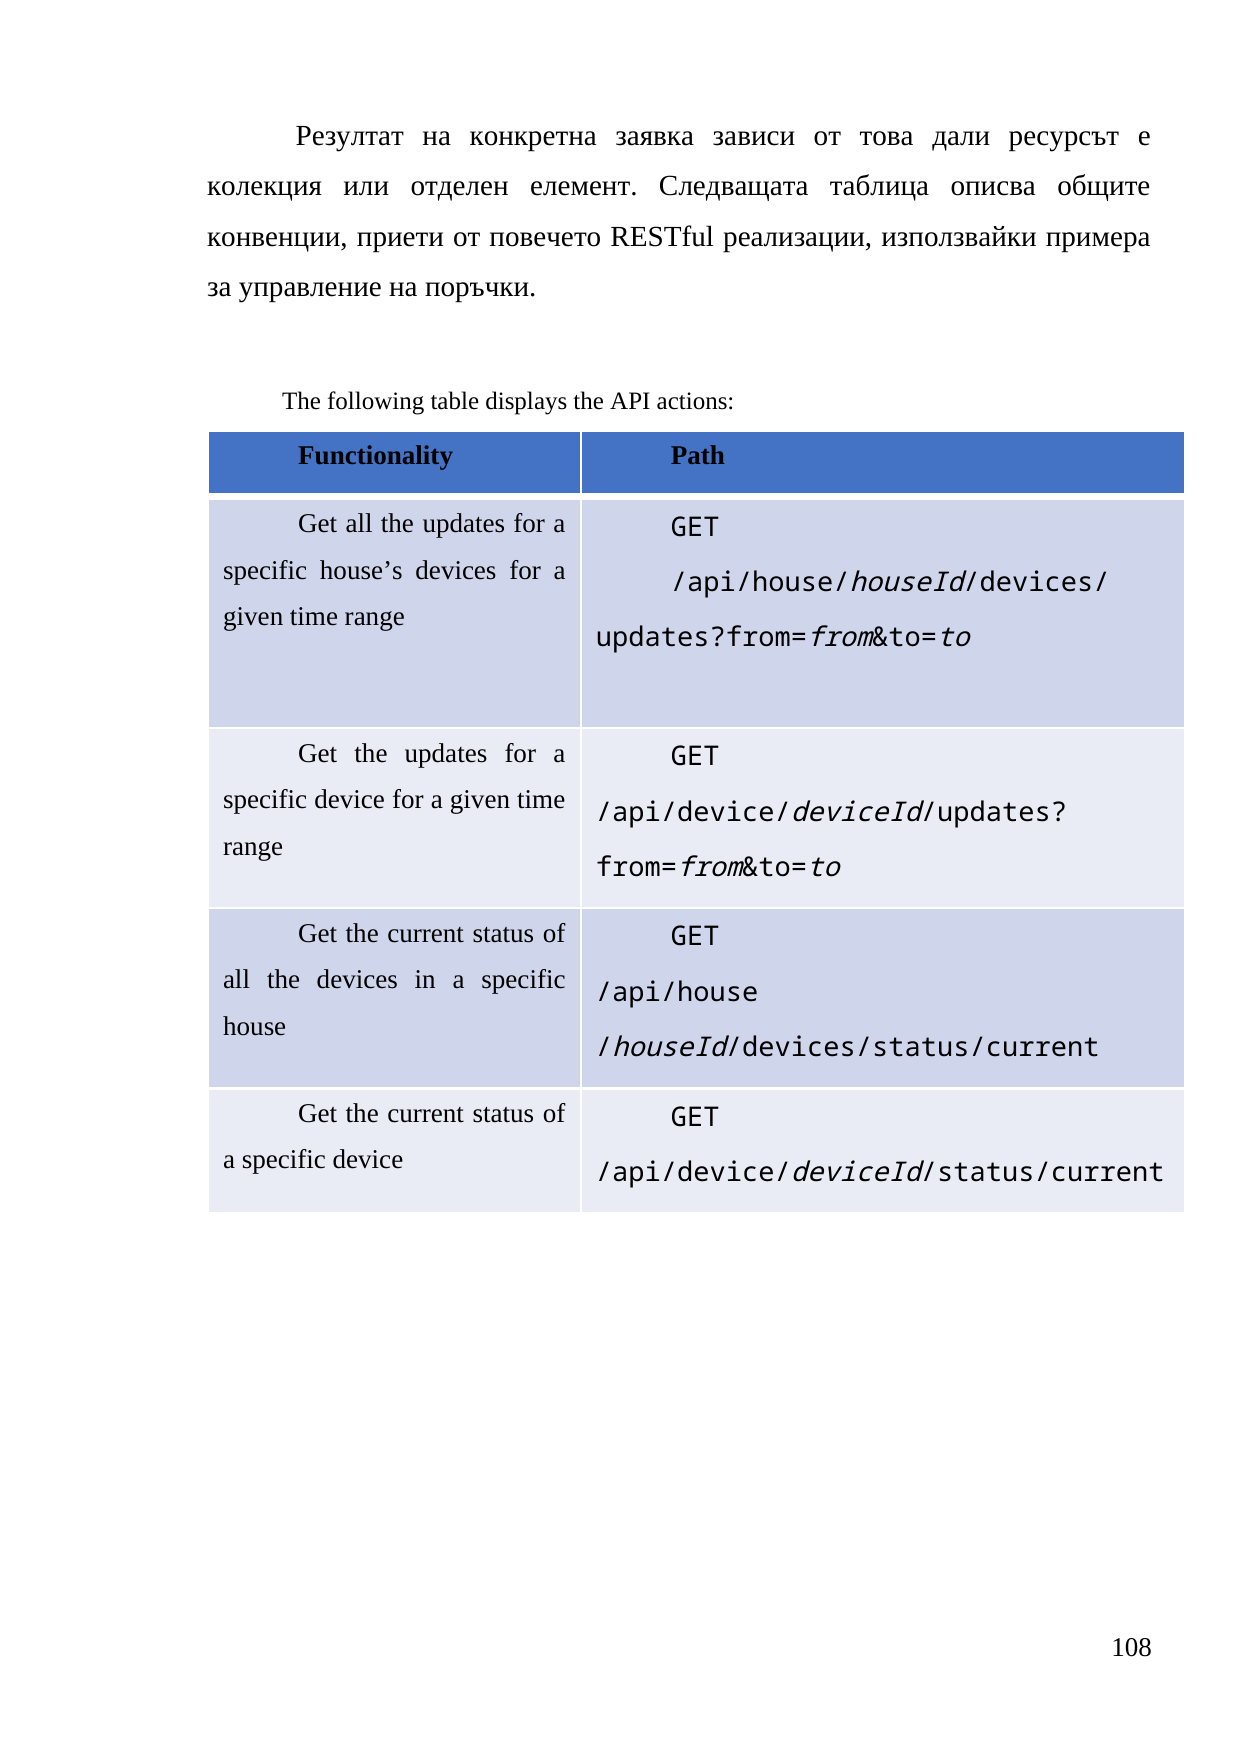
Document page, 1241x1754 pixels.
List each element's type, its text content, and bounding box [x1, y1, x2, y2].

table_cell Get the current status of all the devices in a specific house [209, 909, 580, 1087]
table_cell Get the updates for a specific device for a given time range [209, 729, 580, 907]
table_cell Get all the updates for a specific house’s devices for a given time range [209, 500, 580, 727]
table_header Path [582, 432, 1184, 493]
table_cell GET /api/device/deviceId/updates?from=from&to=to [582, 729, 1184, 907]
table_header Functionality [209, 432, 580, 493]
table_cell GET /api/device/deviceId/status/current [582, 1090, 1184, 1212]
table_cell GET /api/house/houseId/devices/updates?from=from&to=to [582, 500, 1184, 727]
text Резултат на конкретна заявка зависи от това дали ресурсът е колекция или отделен елемент. Следващата таблица описва общите конвенции, приети от повечето RESTful реализации, използвайки примера за управление на поръчки. [207, 118, 1152, 303]
table_cell Get the current status of a specific device [209, 1090, 580, 1212]
text The following table displays the API actions: [207, 386, 1152, 415]
table_cell GET /api/house/houseId/devices/status/current [582, 909, 1184, 1087]
